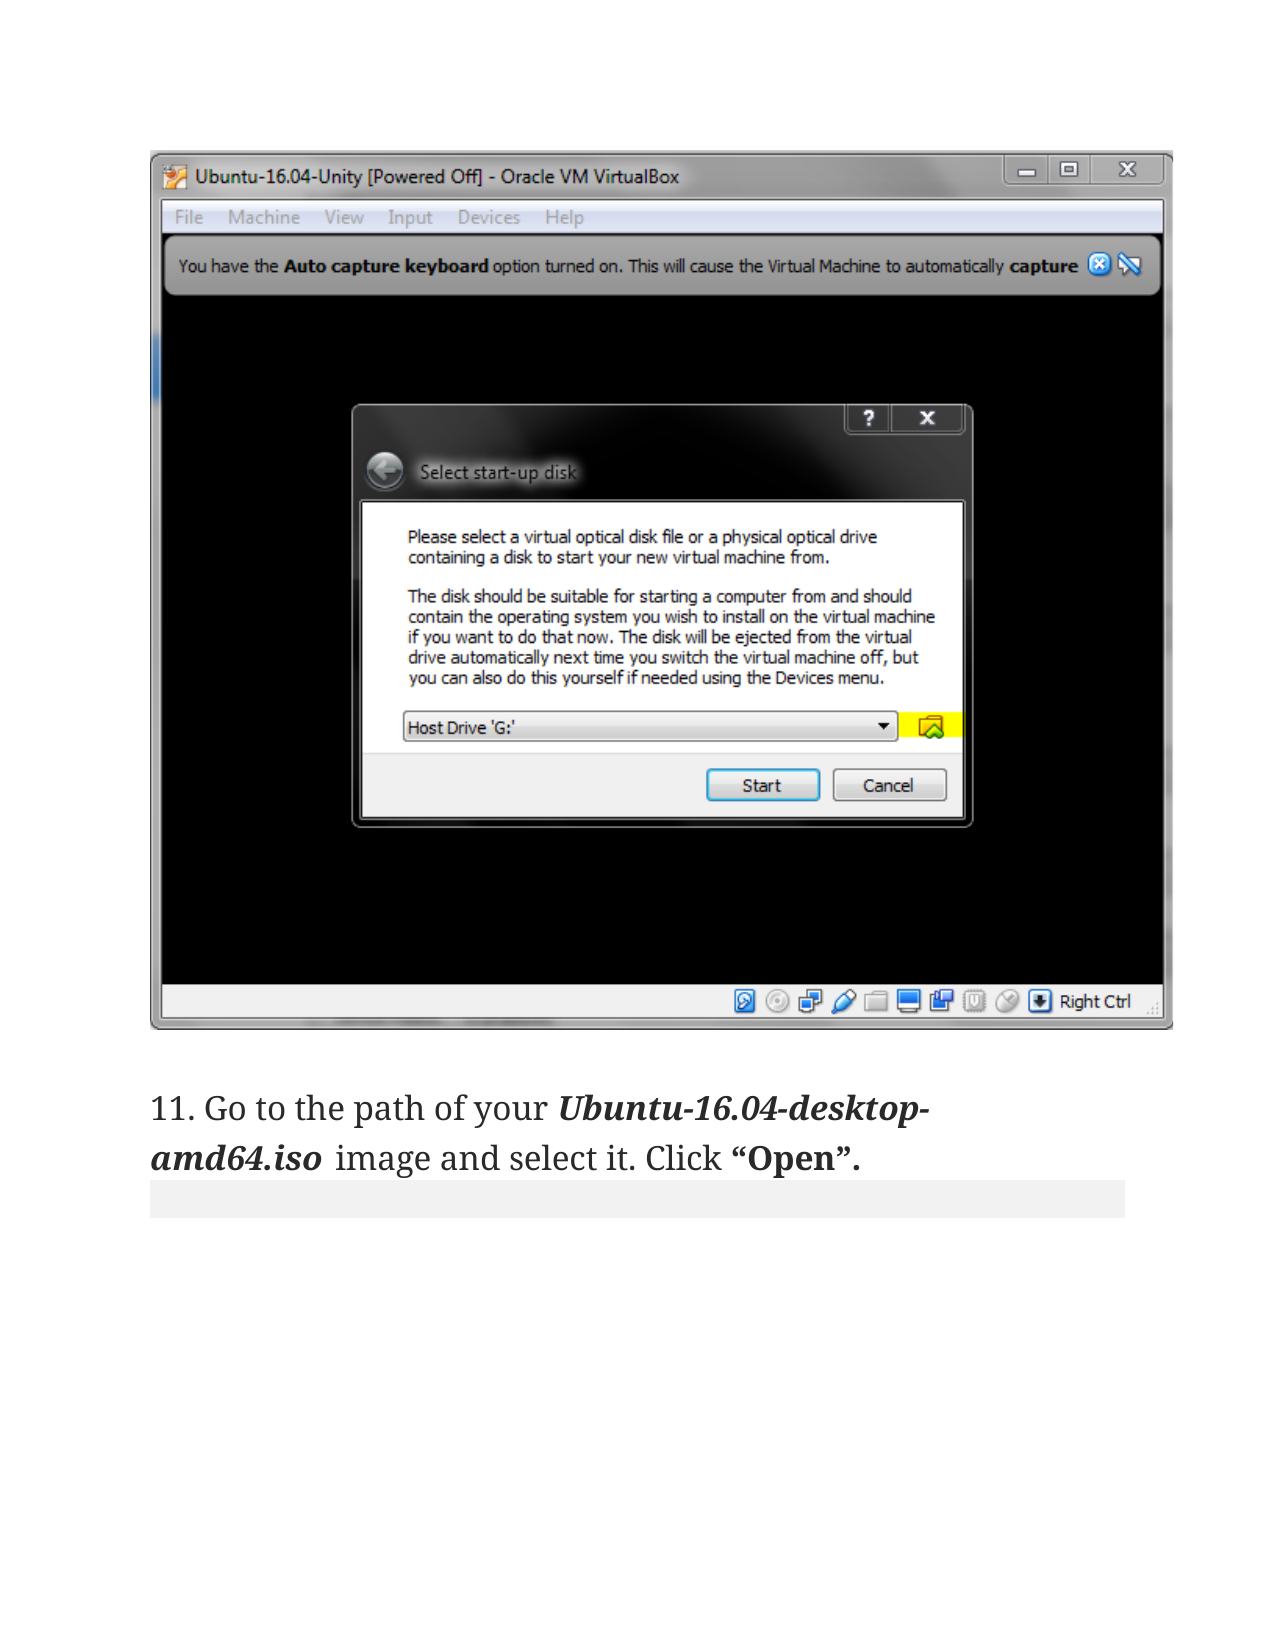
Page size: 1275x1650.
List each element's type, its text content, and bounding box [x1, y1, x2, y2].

text 11. Go to the path of your Ubuntu-16.04-desktop-amd64.iso image and select it. Click “Open”. [150, 1080, 1125, 1180]
picture [150, 150, 1174, 1030]
